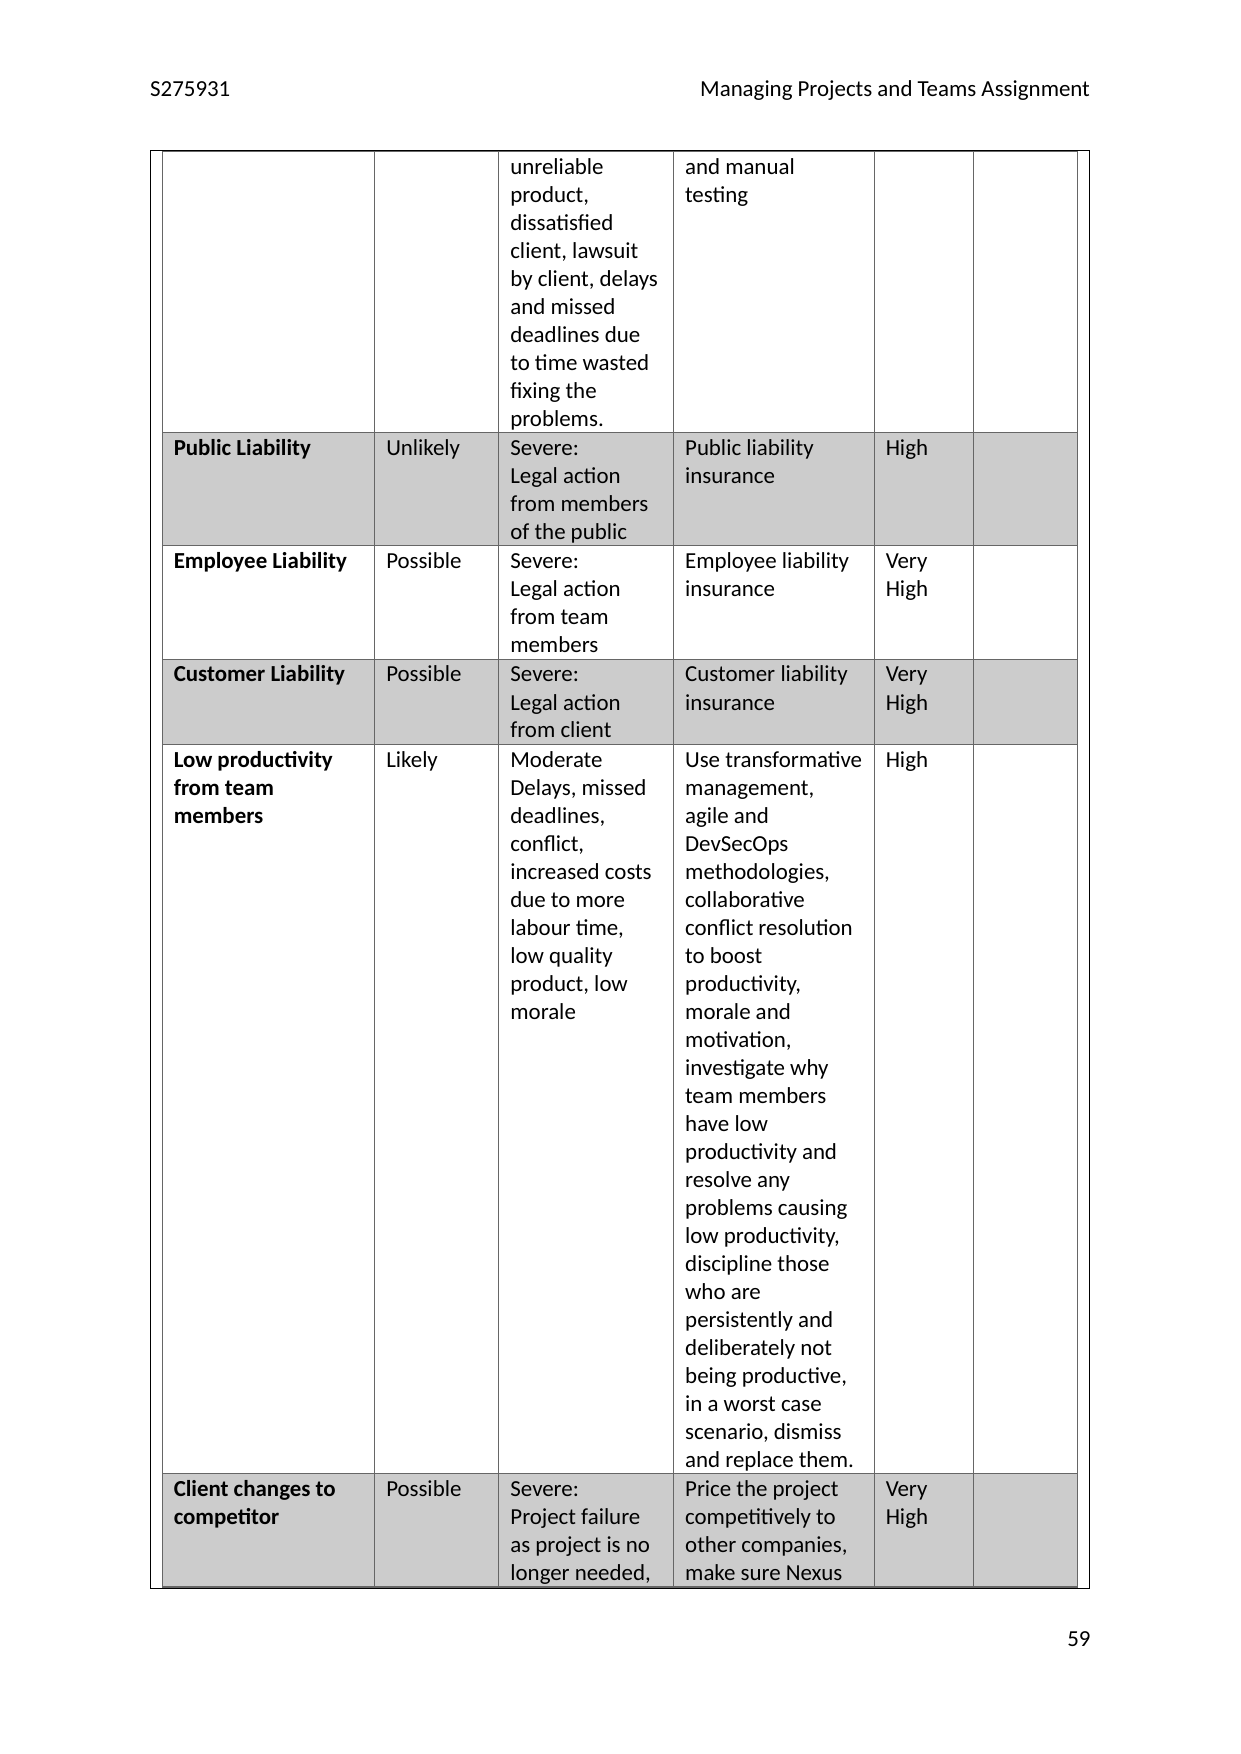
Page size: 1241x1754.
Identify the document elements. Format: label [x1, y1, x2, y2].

table_cell [163, 152, 374, 432]
table_cell [375, 745, 498, 1473]
table_cell [974, 152, 1077, 432]
table_cell [1078, 151, 1089, 1587]
table_cell [974, 546, 1077, 659]
table_cell [674, 546, 874, 659]
table_cell [163, 546, 374, 659]
table_cell [875, 152, 973, 432]
table_cell [674, 745, 874, 1473]
table_cell [375, 546, 498, 659]
table_cell [875, 745, 973, 1473]
table_cell [499, 152, 673, 432]
table_cell [499, 745, 673, 1473]
table_cell [375, 152, 498, 432]
table_cell [151, 151, 162, 1587]
table_cell [674, 152, 874, 432]
table_cell [163, 745, 374, 1473]
table_cell [499, 546, 673, 659]
table_cell [875, 546, 973, 659]
table_cell [974, 745, 1077, 1473]
